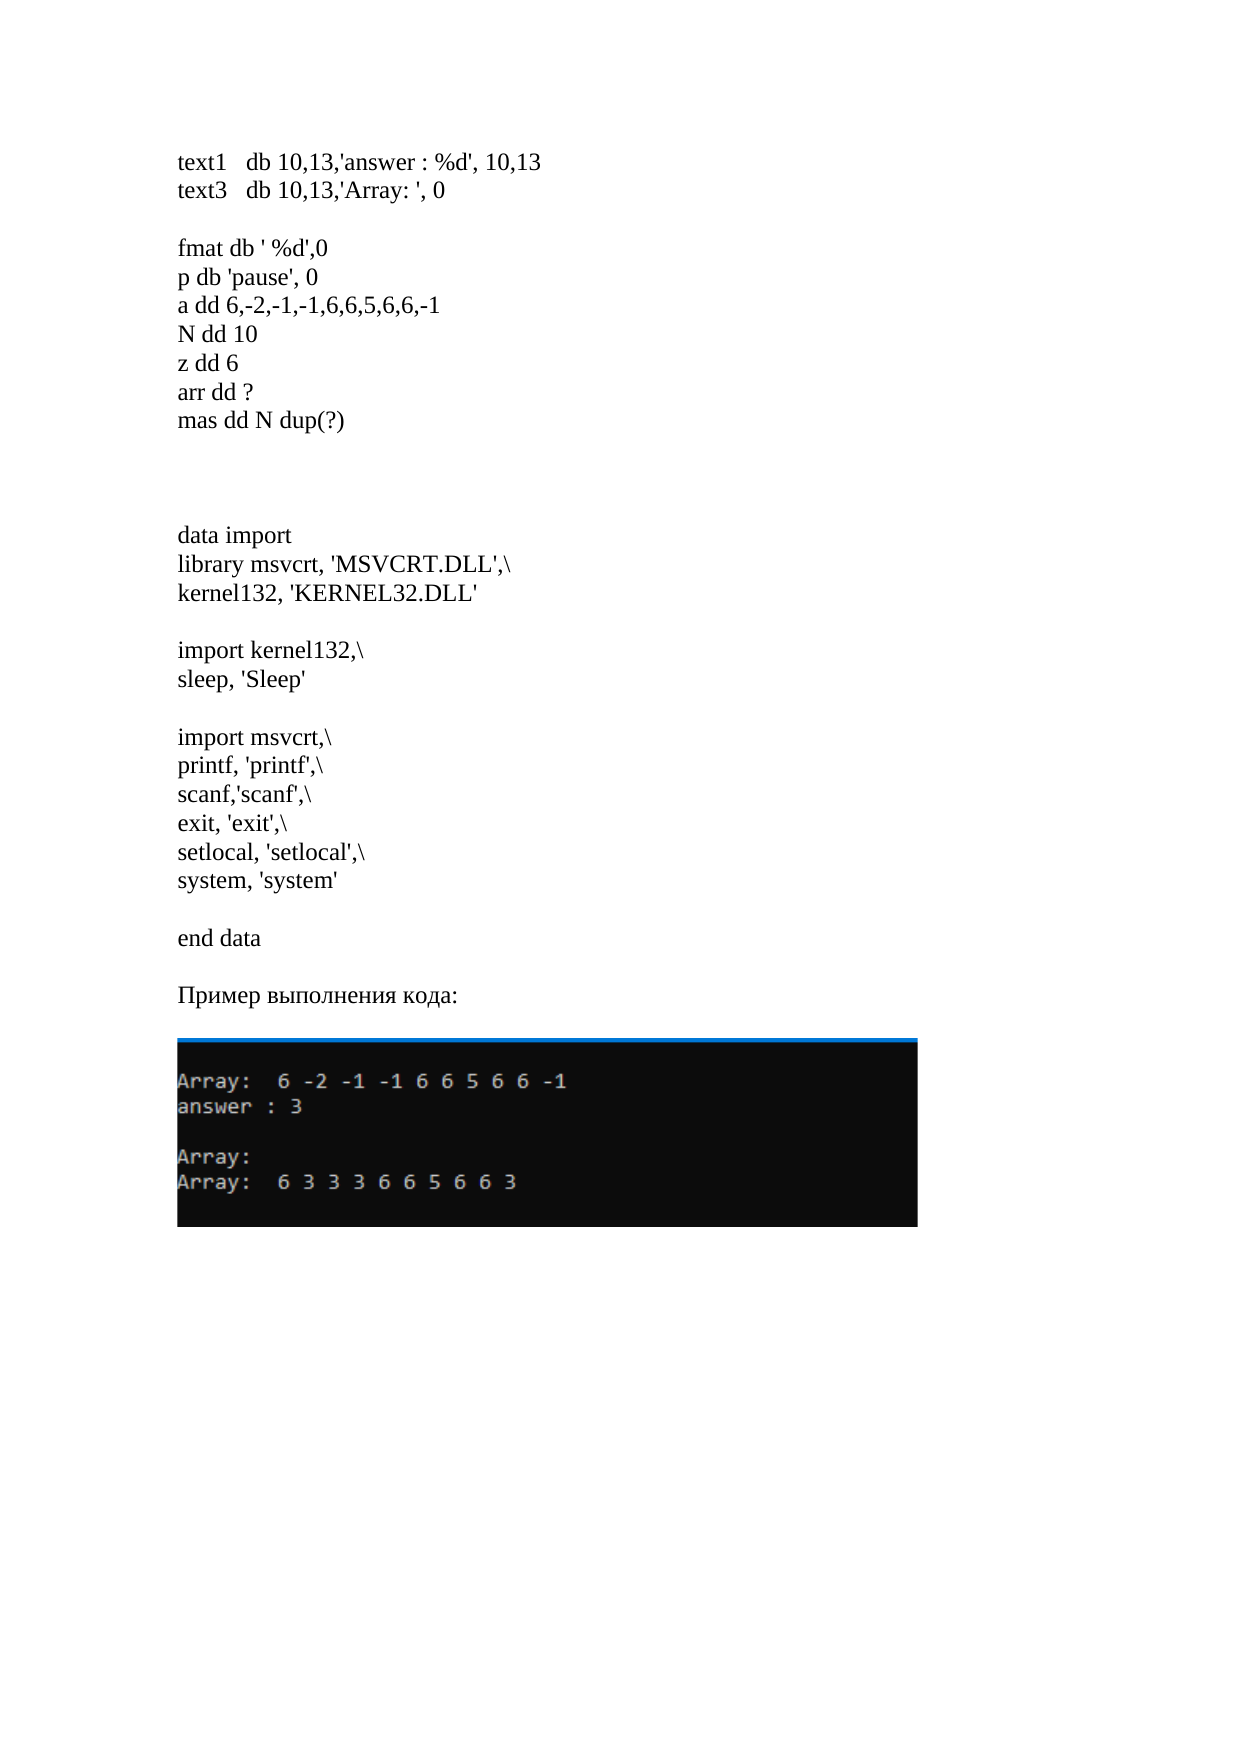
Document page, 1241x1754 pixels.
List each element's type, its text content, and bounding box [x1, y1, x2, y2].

text import msvcrt,\ [177, 722, 1152, 751]
text printf, 'printf',\ [177, 751, 1152, 779]
text fmat db ' %d',0 [177, 233, 1152, 262]
text data import [177, 521, 1152, 549]
text text3 db 10,13,'Array: ', 0 [177, 176, 1152, 204]
text Пример выполнения кода: [177, 981, 1152, 1009]
text kernel132, 'KERNEL32.DLL' [177, 578, 1152, 607]
text z dd 6 [177, 348, 1152, 377]
text a dd 6,-2,-1,-1,6,6,5,6,6,-1 [177, 291, 1152, 319]
text arr dd ? [177, 377, 1152, 406]
text sleep, 'Sleep' [177, 664, 1152, 693]
text text1 db 10,13,'answer : %d', 10,13 [177, 147, 1152, 176]
text scanf,'scanf',\ [177, 779, 1152, 808]
text end data [177, 923, 1152, 952]
text system, 'system' [177, 866, 1152, 894]
text exit, 'exit',\ [177, 808, 1152, 837]
text mas dd N dup(?) [177, 406, 1152, 434]
text library msvcrt, 'MSVCRT.DLL',\ [177, 549, 1152, 578]
text p db 'pause', 0 [177, 262, 1152, 291]
text import kernel132,\ [177, 636, 1152, 664]
picture [177, 1038, 918, 1227]
text setlocal, 'setlocal',\ [177, 837, 1152, 866]
text N dd 10 [177, 319, 1152, 348]
